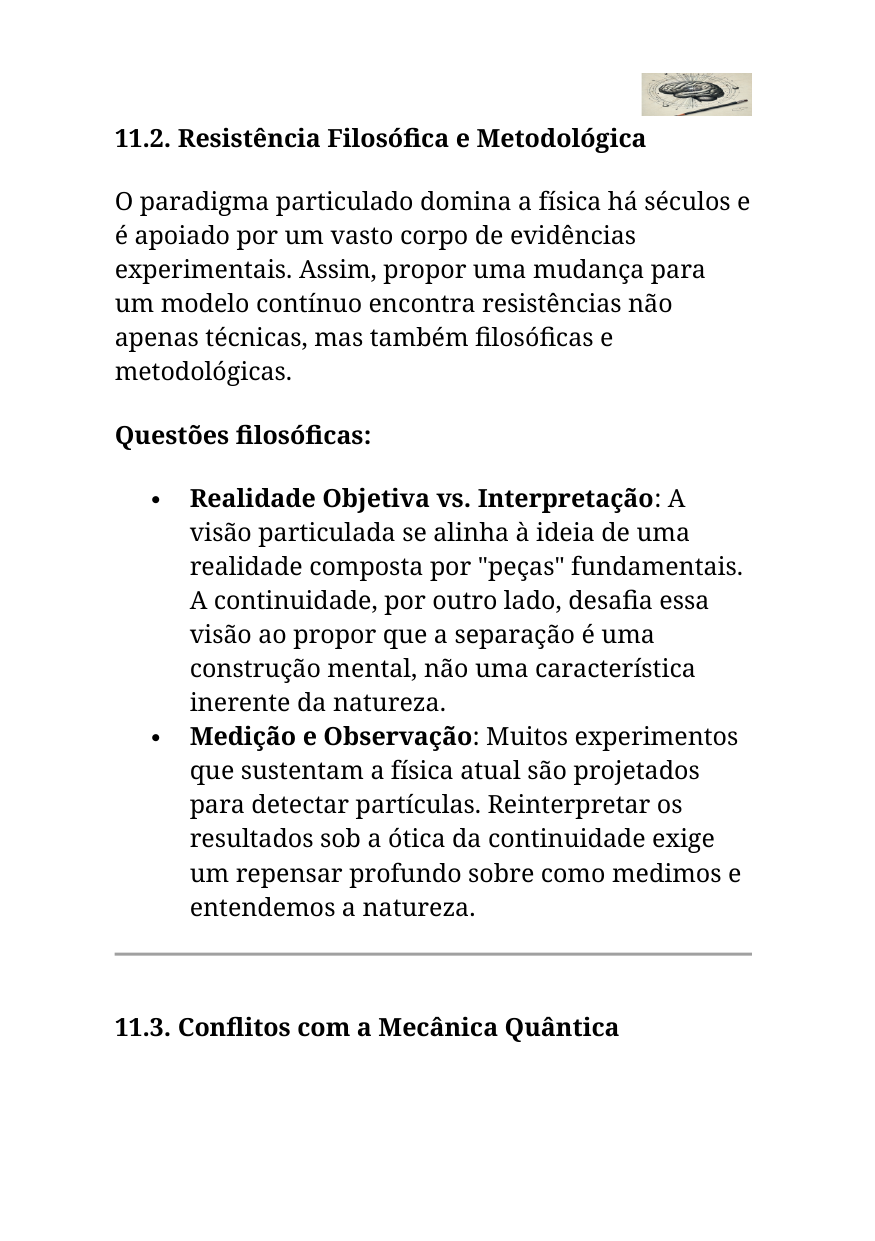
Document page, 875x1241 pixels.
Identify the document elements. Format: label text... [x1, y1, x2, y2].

text 11.3. Conflitos com a Mecânica Quântica [114, 1010, 752, 1044]
text Questões filosóficas: [114, 417, 752, 451]
list Medição e Observação: Muitos experimentos que sustentam a física atual são projetados para detectar partículas. Reinterpretar os resultados sob a ótica da continuidade exige um repensar profundo sobre como medimos e entendemos a natureza. [152, 719, 752, 923]
text O paradigma particulado domina a física há séculos e é apoiado por um vasto corpo de evidências experimentais. Assim, propor uma mudança para um modelo contínuo encontra resistências não apenas técnicas, mas também filosóficas e metodológicas. [114, 184, 752, 388]
list Realidade Objetiva vs. Interpretação: A visão particulada se alinha à ideia de uma realidade composta por "peças" fundamentais. A continuidade, por outro lado, desafia essa visão ao propor que a separação é uma construção mental, não uma característica inerente da natureza. [152, 481, 752, 719]
text 11.2. Resistência Filosófica e Metodológica [114, 121, 752, 154]
picture [641, 73, 752, 116]
